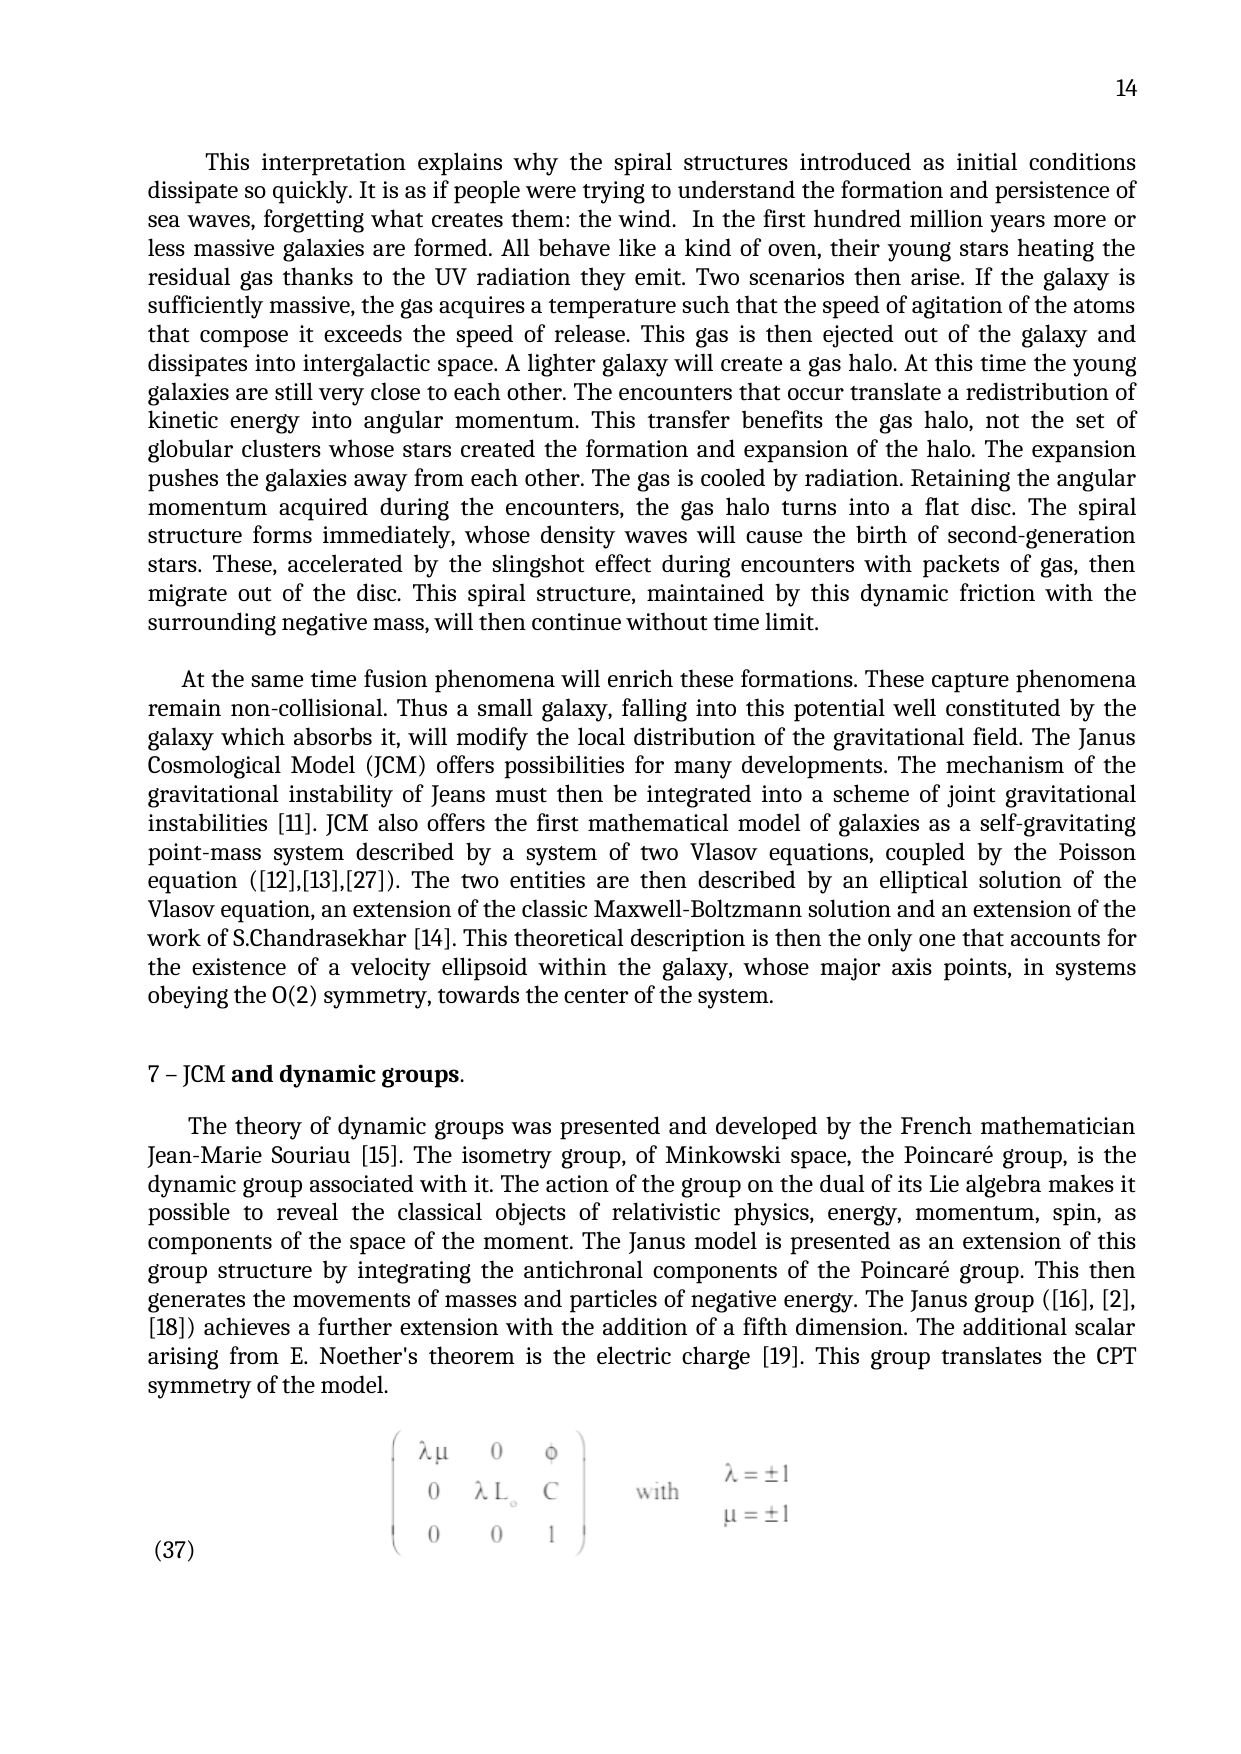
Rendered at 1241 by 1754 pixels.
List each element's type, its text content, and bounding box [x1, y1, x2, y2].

text 7 – JCM and dynamic groups. [148, 1060, 1138, 1088]
text At the same time fusion phenomena will enrich these formations. These capture phenomena remain non-collisional. Thus a small galaxy, falling into this potential well constituted by the galaxy which absorbs it, will modify the local distribution of the gravitational field. The Janus Cosmological Model (JCM) offers possibilities for many developments. The mechanism of the gravitational instability of Jeans must then be integrated into a scheme of joint gravitational instabilities [11]. JCM also offers the first mathematical model of galaxies as a self-gravitating point-mass system described by a system of two Vlasov equations, coupled by the Poisson equation ([12],[13],[27]). The two entities are then described by an elliptical solution of the Vlasov equation, an extension of the classic Maxwell-Boltzmann solution and an extension of the work of S.Chandrasekhar [14]. This theoretical description is then the only one that accounts for the existence of a velocity ellipsoid within the galaxy, whose major axis points, in systems obeying the O(2) symmetry, towards the center of the system. [148, 665, 1138, 1010]
text This interpretation explains why the spiral structures introduced as initial conditions dissipate so quickly. It is as if people were trying to understand the formation and persistence of sea waves, forgetting what creates them: the wind. In the first hundred million years more or less massive galaxies are formed. All behave like a kind of oven, their young stars heating the residual gas thanks to the UV radiation they emit. Two scenarios then arise. If the galaxy is sufficiently massive, the gas acquires a temperature such that the speed of agitation of the atoms that compose it exceeds the speed of release. This gas is then ejected out of the galaxy and dissipates into intergalactic space. A lighter galaxy will create a gas halo. At this time the young galaxies are still very close to each other. The encounters that occur translate a redistribution of kinetic energy into angular momentum. This transfer benefits the gas halo, not the set of globular clusters whose stars created the formation and expansion of the halo. The expansion pushes the galaxies away from each other. The gas is cooled by radiation. Retaining the angular momentum acquired during the encounters, the gas halo turns into a flat disc. The spiral structure forms immediately, whose density waves will cause the birth of second-generation stars. These, accelerated by the slingshot effect during encounters with packets of gas, then migrate out of the disc. This spiral structure, maintained by this dynamic friction with the surrounding negative mass, will then continue without time limit. [148, 148, 1138, 636]
text The theory of dynamic groups was presented and developed by the French mathematician Jean-Marie Souriau [15]. The isometry group, of Minkowski space, the Poincaré group, is the dynamic group associated with it. The action of the group on the dual of its Lie algebra makes it possible to reveal the classical objects of relativistic physics, energy, momentum, spin, as components of the space of the moment. The Janus model is presented as an extension of this group structure by integrating the antichronal components of the Poincaré group. This then generates the movements of masses and particles of negative energy. The Janus group ([16], [2], [18]) achieves a further extension with the addition of a fifth dimension. The additional scalar arising from E. Noether's theorem is the electric charge [19]. This group translates the CPT symmetry of the model. [148, 1112, 1138, 1399]
text (37) [148, 1423, 1138, 1565]
